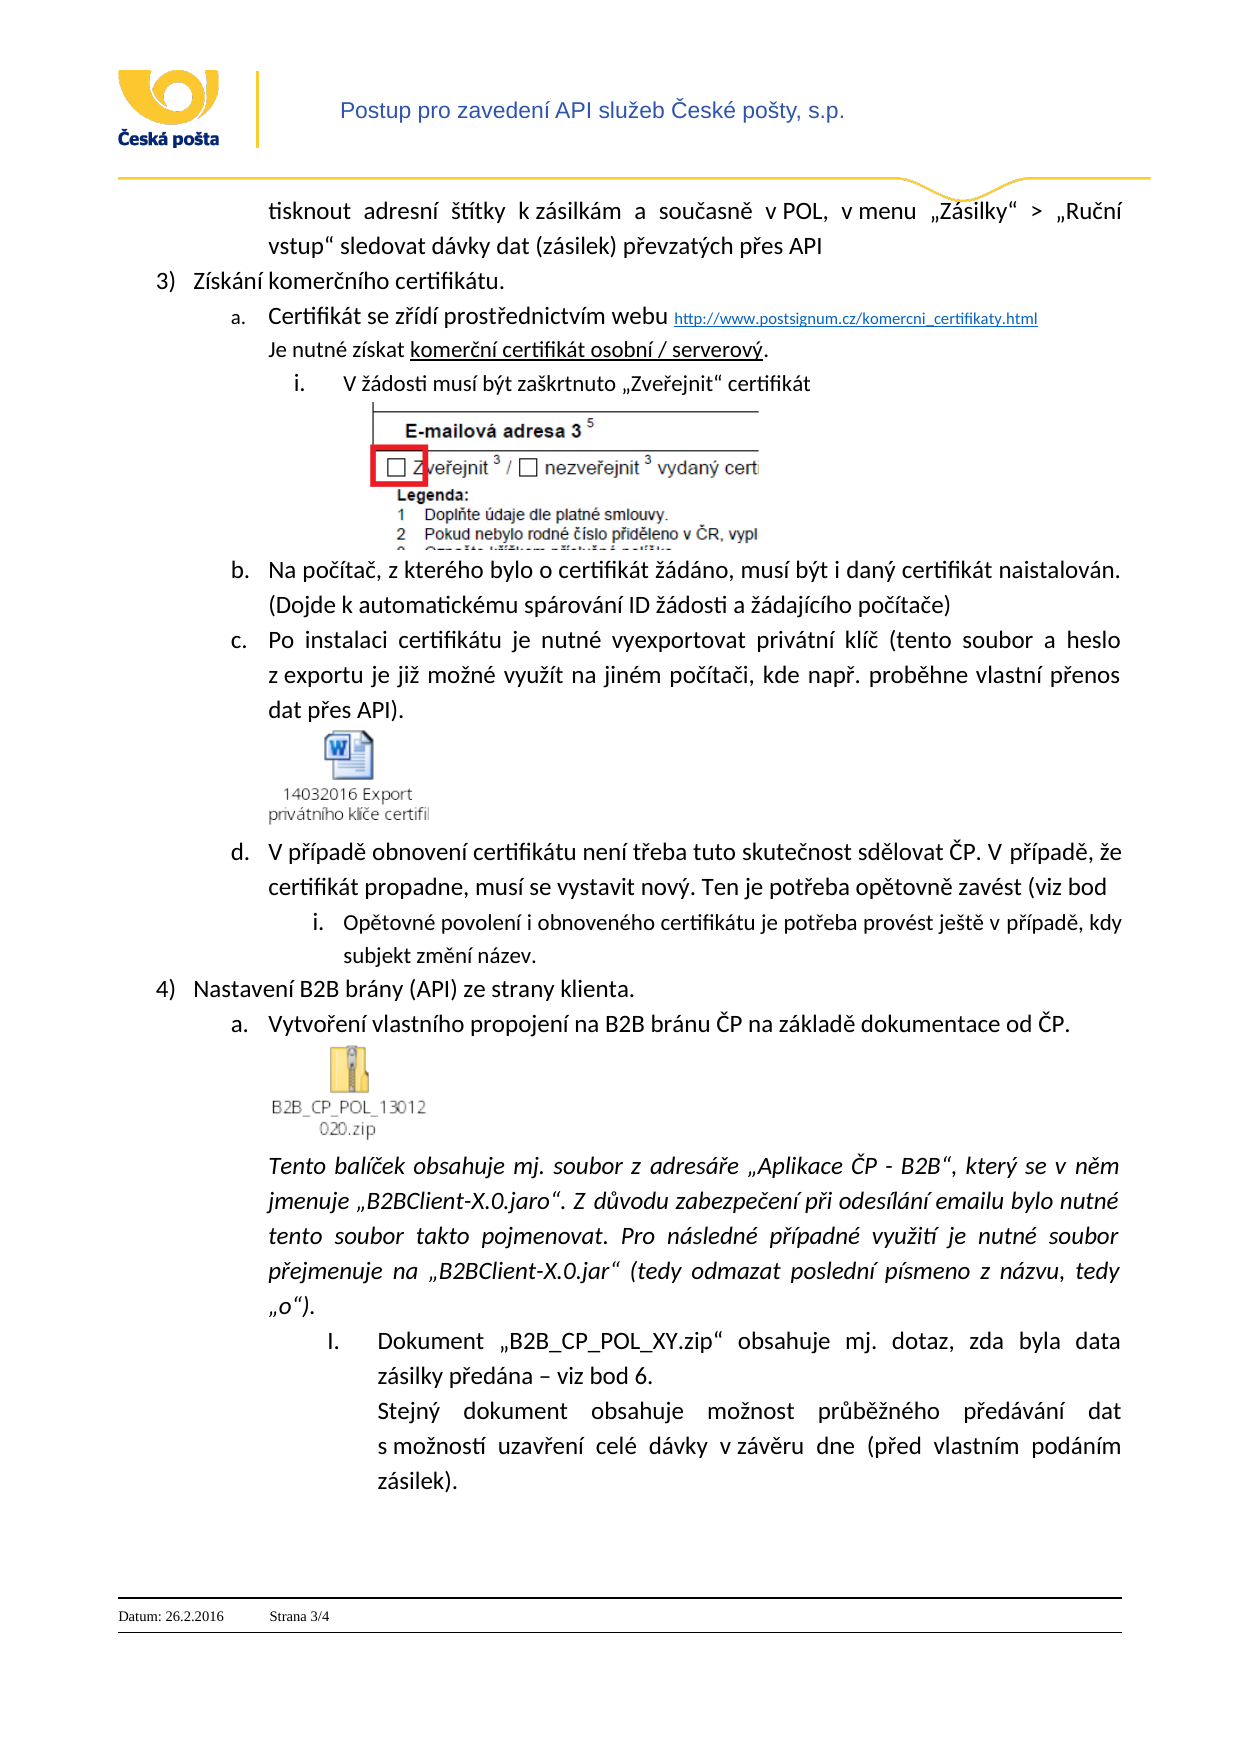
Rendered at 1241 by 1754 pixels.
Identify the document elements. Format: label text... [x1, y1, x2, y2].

list Opětovné povolení i obnoveného certifikátu je potřeba provést ještě v případě, kdy subjekt změní název. [324, 906, 1122, 969]
list Získání komerčního certifikátu. [156, 265, 1122, 295]
list V případě obnovení certifikátu není třeba tuto skutečnost sdělovat ČP. V případě, že certifikát propadne, musí se vystavit nový. Ten je potřeba opětovně zavést (viz bod [231, 836, 1122, 902]
list Nastavení B2B brány (API) ze strany klienta. [156, 973, 1122, 1003]
list Dokument „B2B_CP_POL_XY.zip“ obsahuje mj. dotaz, zda byla data zásilky předána – viz bod 6. [340, 1325, 1122, 1391]
list V žádosti musí být zaškrtnuto „Zveřejnit“ certifikát [306, 367, 1122, 398]
list Tento balíček obsahuje mj. soubor z adresáře „Aplikace ČP - B2B“, který se v něm jmenuje „B2BClient-X.0.jaro“. Z důvodu zabezpečení při odesílání emailu bylo nutné tento soubor takto pojmenovat. Pro následné případné využití je nutné soubor přejmenuje na „B2BClient-X.0.jar“ (tedy odmazat poslední písmeno z názvu, tedy „o“). [268, 1150, 1122, 1321]
list Po instalaci certifikátu je nutné vyexportovat privátní klíč (tento soubor a heslo z exportu je již možné využít na jiném počítači, kde např. proběhne vlastní přenos dat přes API). [231, 624, 1122, 724]
picture [118, 70, 219, 148]
list Certifikát se zřídí prostřednictvím webu http://www.postsignum.cz/komercni_certifikaty.html [231, 300, 1122, 330]
list Na počítač, z kterého bylo o certifikát žádáno, musí být i daný certifikát naistalován. (Dojde k automatickému spárování ID žádosti a žádajícího počítače) [231, 554, 1122, 619]
list Stejný dokument obsahuje možnost průběžného předávání dat s možností uzavření celé dávky v závěru dne (před vlastním podáním zásilek). [377, 1395, 1122, 1496]
list Je nutné získat komerční certifikát osobní / serverový. [268, 335, 1122, 363]
list Vytvoření vlastního propojení na B2B bránu ČP na základě dokumentace od ČP. [231, 1008, 1122, 1038]
picture [118, 177, 1151, 202]
picture [343, 402, 759, 550]
